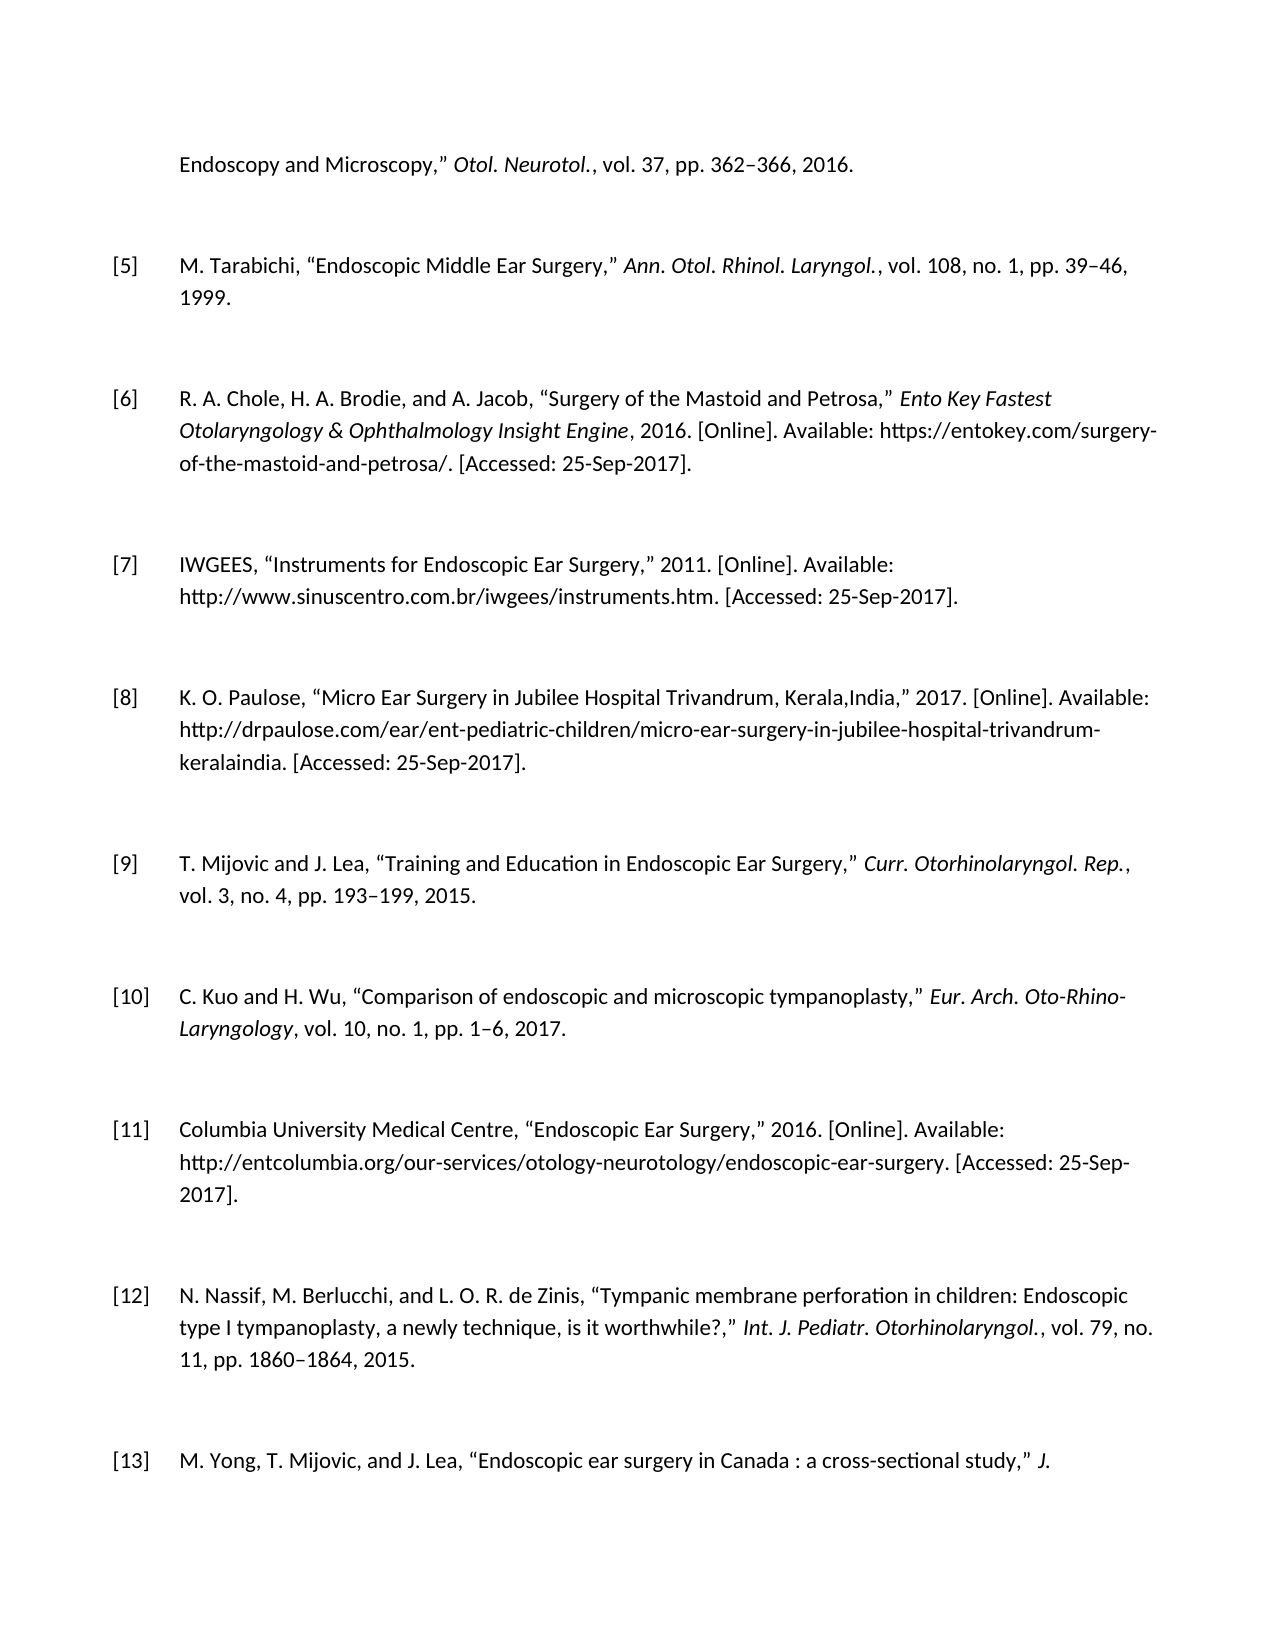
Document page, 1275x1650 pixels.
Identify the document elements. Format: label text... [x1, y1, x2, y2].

text [6] R. A. Chole, H. A. Brodie, and A. Jacob, “Surgery of the Mastoid and Petrosa,” Ento Key Fastest Otolaryngology & Ophthalmology Insight Engine, 2016. [Online]. Available: https://entokey.com/surgery-of-the-mastoid-and-petrosa/. [Accessed: 25-Sep-2017]. [112, 384, 1162, 477]
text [112, 150, 1162, 178]
text [5] M. Tarabichi, “Endoscopic Middle Ear Surgery,” Ann. Otol. Rhinol. Laryngol., vol. 108, no. 1, pp. 39–46, 1999. [112, 251, 1162, 311]
text [9] T. Mijovic and J. Lea, “Training and Education in Endoscopic Ear Surgery,” Curr. Otorhinolaryngol. Rep., vol. 3, no. 4, pp. 193–199, 2015. [112, 849, 1162, 909]
text [7] IWGEES, “Instruments for Endoscopic Ear Surgery,” 2011. [Online]. Available: http://www.sinuscentro.com.br/iwgees/instruments.htm. [Accessed: 25-Sep-2017]. [112, 550, 1162, 610]
text [10] C. Kuo and H. Wu, “Comparison of endoscopic and microscopic tympanoplasty,” Eur. Arch. Oto-Rhino-Laryngology, vol. 10, no. 1, pp. 1–6, 2017. [112, 982, 1162, 1042]
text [112, 1447, 1162, 1474]
text [12] N. Nassif, M. Berlucchi, and L. O. R. de Zinis, “Tympanic membrane perforation in children: Endoscopic type I tympanoplasty, a newly technique, is it worthwhile?,” Int. J. Pediatr. Otorhinolaryngol., vol. 79, no. 11, pp. 1860–1864, 2015. [112, 1281, 1162, 1373]
text [8] K. O. Paulose, “Micro Ear Surgery in Jubilee Hospital Trivandrum, Kerala,India,” 2017. [Online]. Available: http://drpaulose.com/ear/ent-pediatric-children/micro-ear-surgery-in-jubilee-hospital-trivandrum-keralaindia. [Accessed: 25-Sep-2017]. [112, 683, 1162, 776]
text [11] Columbia University Medical Centre, “Endoscopic Ear Surgery,” 2016. [Online]. Available: http://entcolumbia.org/our-services/otology-neurotology/endoscopic-ear-surgery. [Accessed: 25-Sep-2017]. [112, 1116, 1162, 1208]
